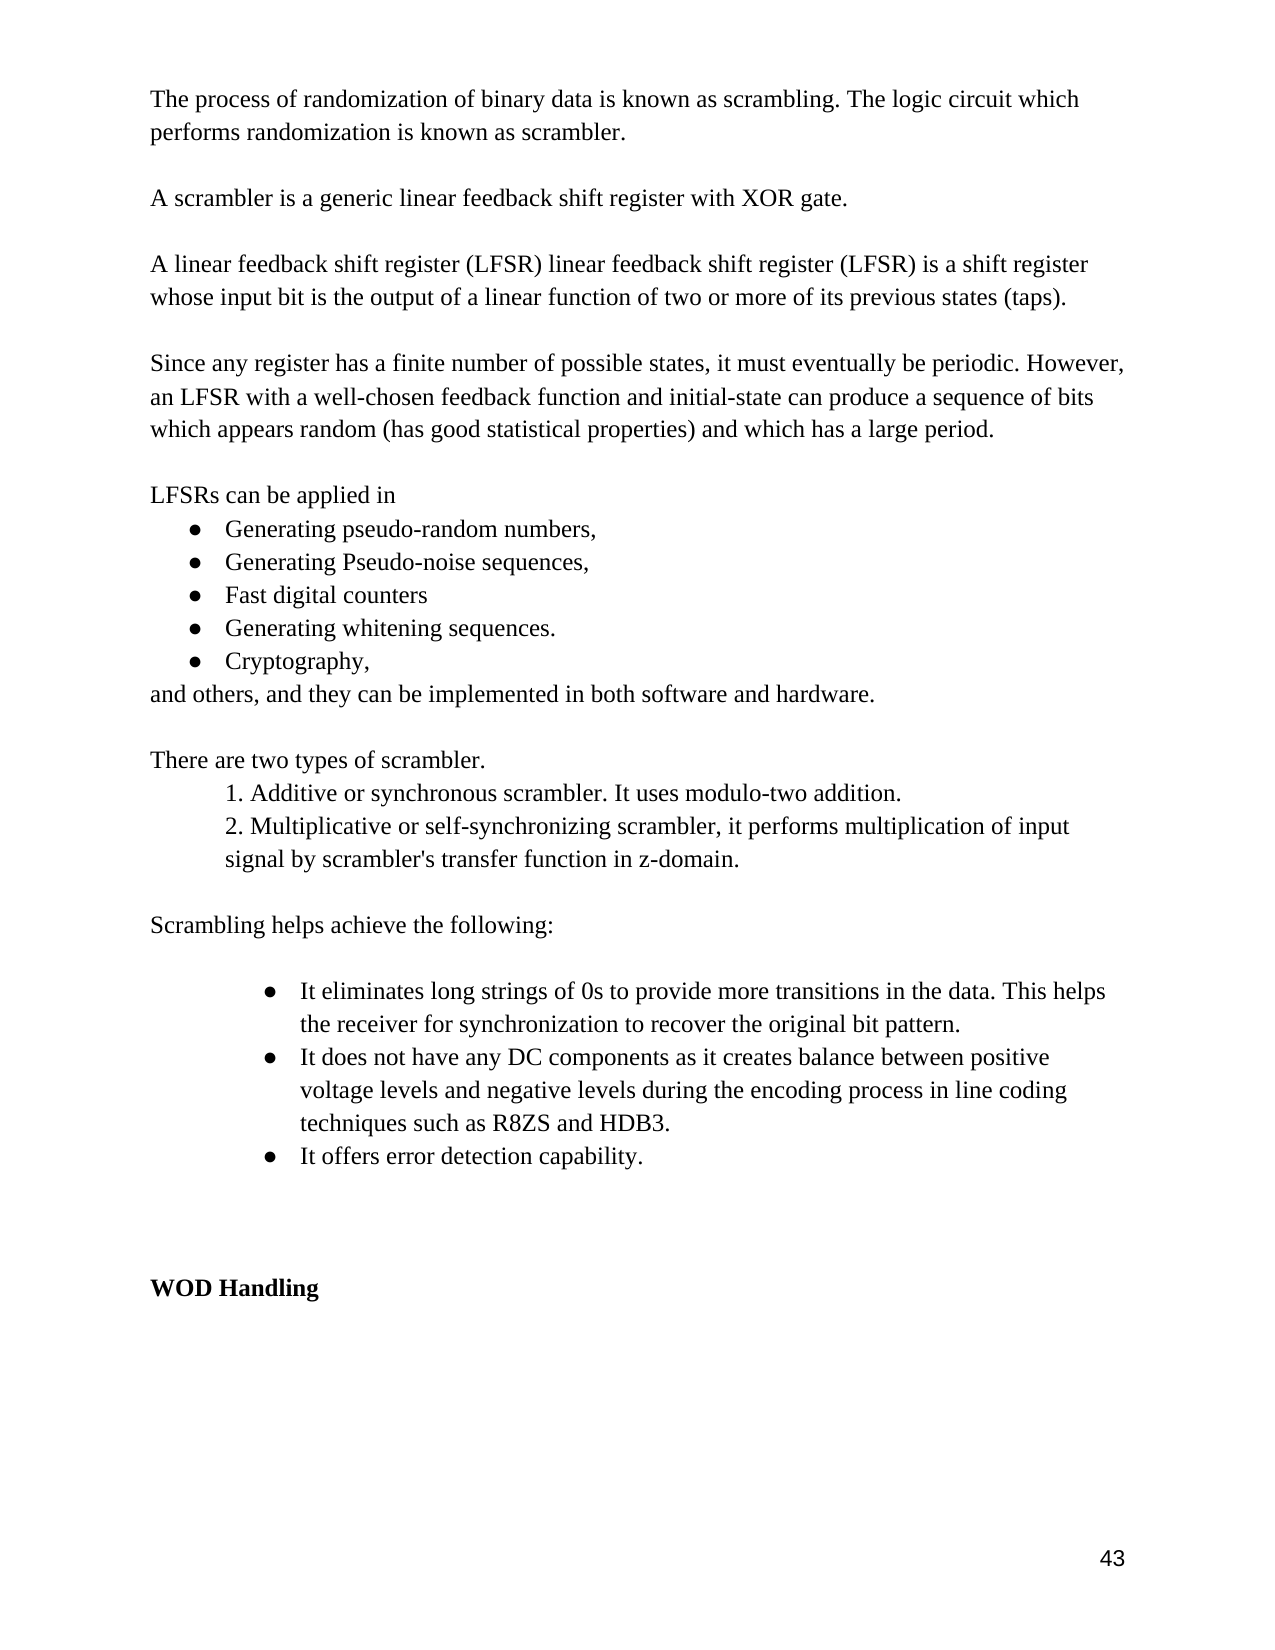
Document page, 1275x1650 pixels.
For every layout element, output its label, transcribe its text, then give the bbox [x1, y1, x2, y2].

text 1. Additive or synchronous scrambler. It uses modulo-two addition. [225, 778, 1125, 807]
text Scrambling helps achieve the following: [150, 910, 1125, 939]
text A linear feedback shift register (LFSR) linear feedback shift register (LFSR) is a shift register whose input bit is the output of a linear function of two or more of its previous states (taps). [150, 249, 1125, 311]
text There are two types of scrambler. [150, 745, 1125, 773]
text LFSRs can be applied in [150, 481, 1125, 509]
text and others, and they can be implemented in both software and hardware. [150, 679, 1125, 707]
list Generating pseudo-random numbers, [187, 514, 1125, 542]
list It offers error detection capability. [262, 1141, 1125, 1170]
text A scrambler is a generic linear feedback shift register with XOR gate. [150, 183, 1125, 212]
text WOD Handling [150, 1273, 1125, 1302]
text 2. Multiplicative or self-synchronizing scrambler, it performs multiplication of input signal by scrambler's transfer function in z-domain. [225, 811, 1125, 873]
list Fast digital counters [187, 580, 1125, 608]
list Generating Pseudo-noise sequences, [187, 547, 1125, 575]
text Since any register has a finite number of possible states, it must eventually be periodic. However, an LFSR with a well-chosen feedback function and initial-state can produce a sequence of bits which appears random (has good statistical properties) and which has a large period. [150, 348, 1125, 443]
list It eliminates long strings of 0s to provide more transitions in the data. This helps the receiver for synchronization to recover the original bit pattern. [262, 976, 1125, 1038]
text The process of randomization of binary data is known as scrambling. The logic circuit which performs randomization is known as scrambler. [150, 84, 1125, 146]
list It does not have any DC components as it creates balance between positive voltage levels and negative levels during the encoding process in line coding techniques such as R8ZS and HDB3. [262, 1042, 1125, 1137]
list Cryptography, [187, 646, 1125, 674]
list Generating whitening sequences. [187, 613, 1125, 641]
